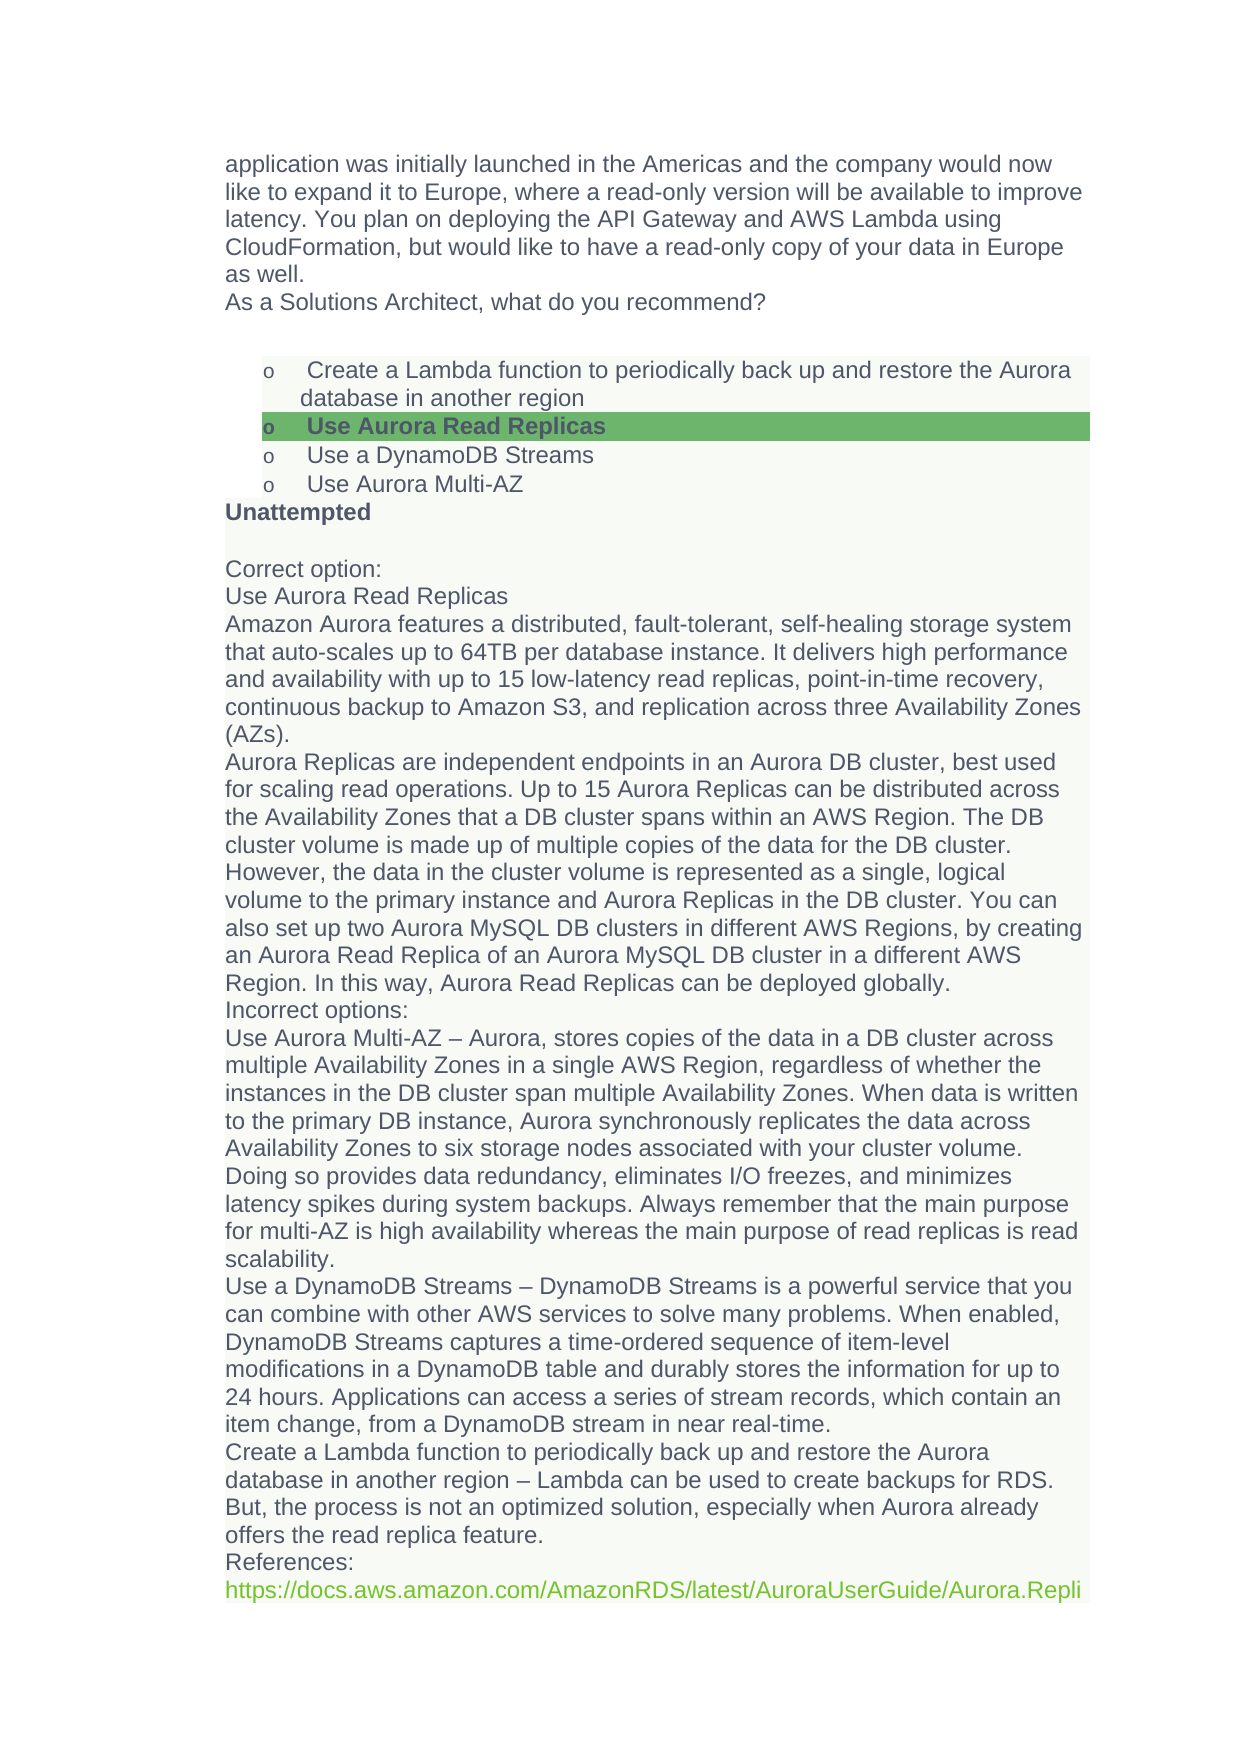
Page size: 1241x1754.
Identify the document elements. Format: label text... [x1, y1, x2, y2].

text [225, 554, 1090, 1603]
list Use a DynamoDB Streams [262, 441, 1090, 469]
list Unattempted [225, 498, 1090, 554]
list Create a Lambda function to periodically back up and restore the Aurora database in another region [262, 356, 1090, 412]
list Use Aurora Multi-AZ [262, 469, 1090, 498]
list Use Aurora Read Replicas [262, 412, 1090, 441]
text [225, 150, 1090, 316]
